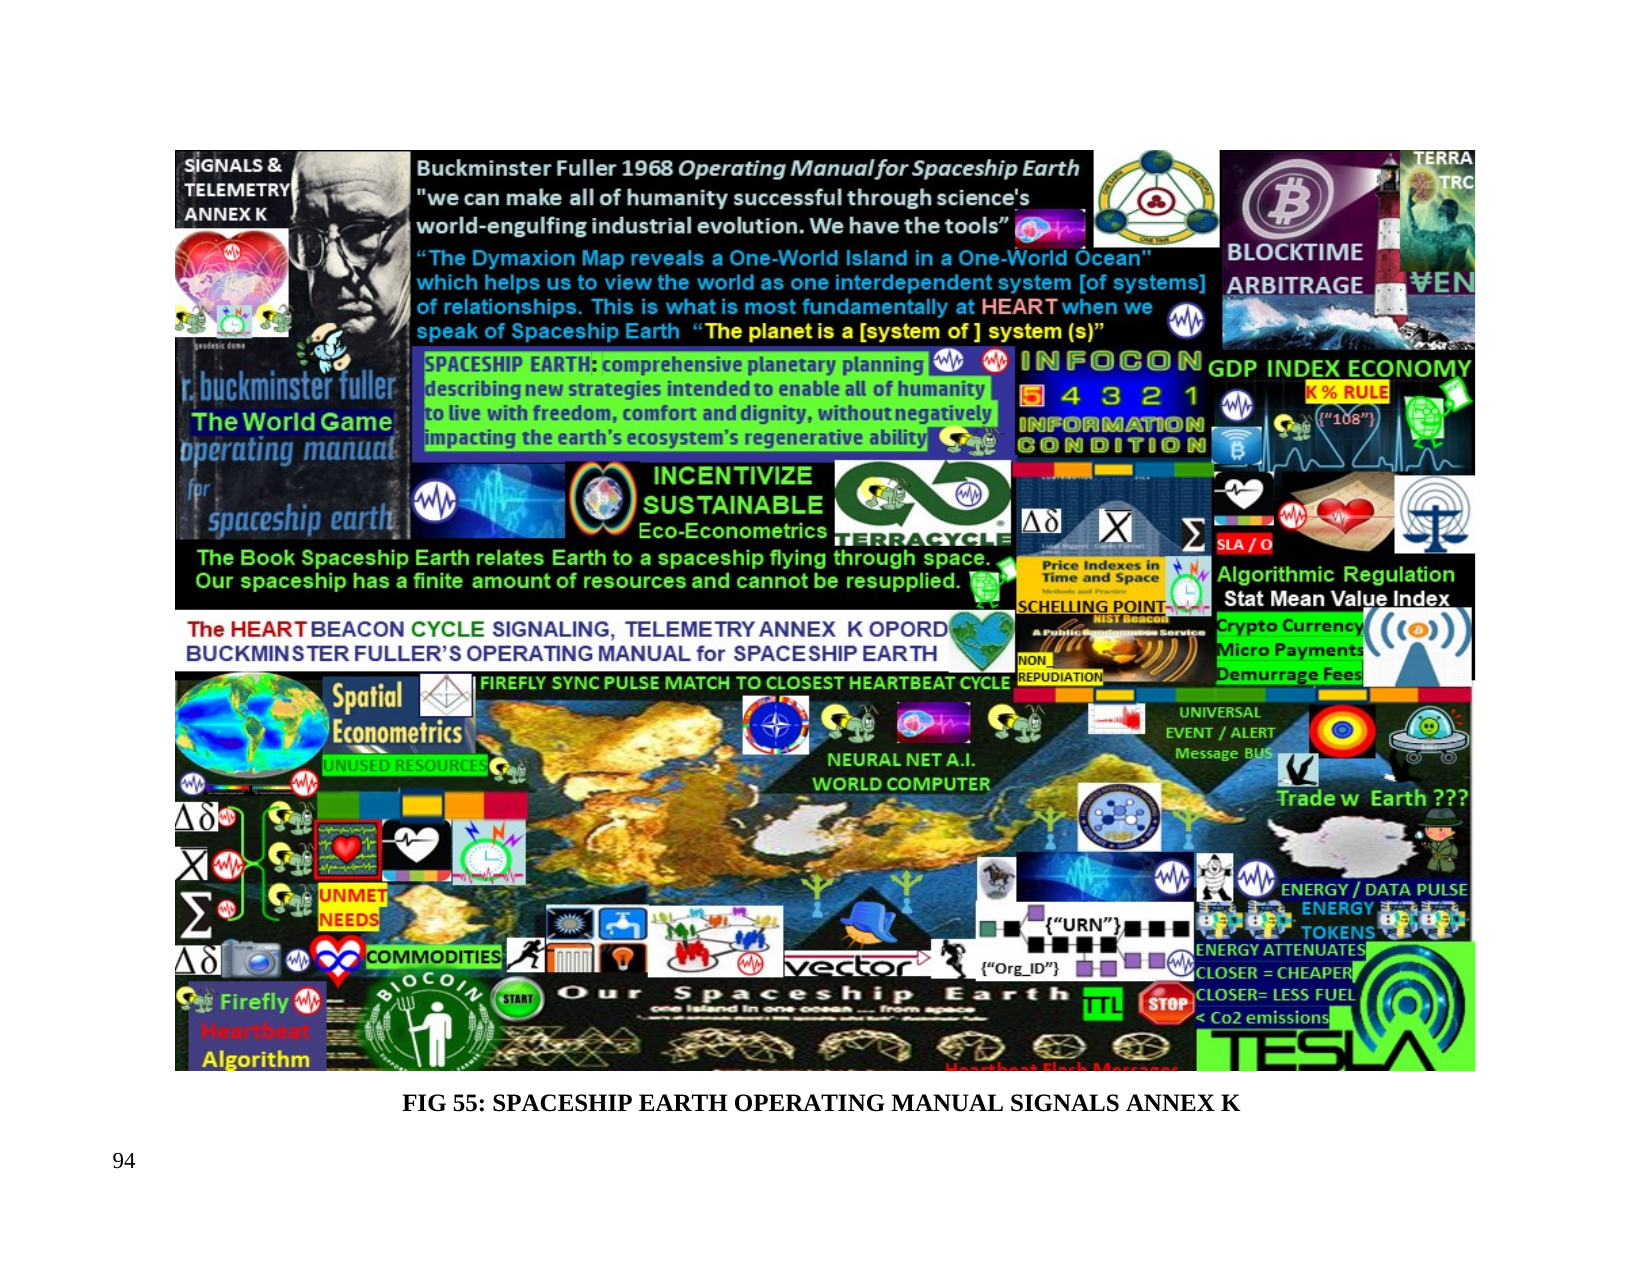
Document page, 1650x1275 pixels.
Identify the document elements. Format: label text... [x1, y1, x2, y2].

text FIG 55: SPACESHIP EARTH OPERATING MANUAL SIGNALS ANNEX K [112, 1088, 1531, 1116]
picture [175, 150, 1475, 1071]
